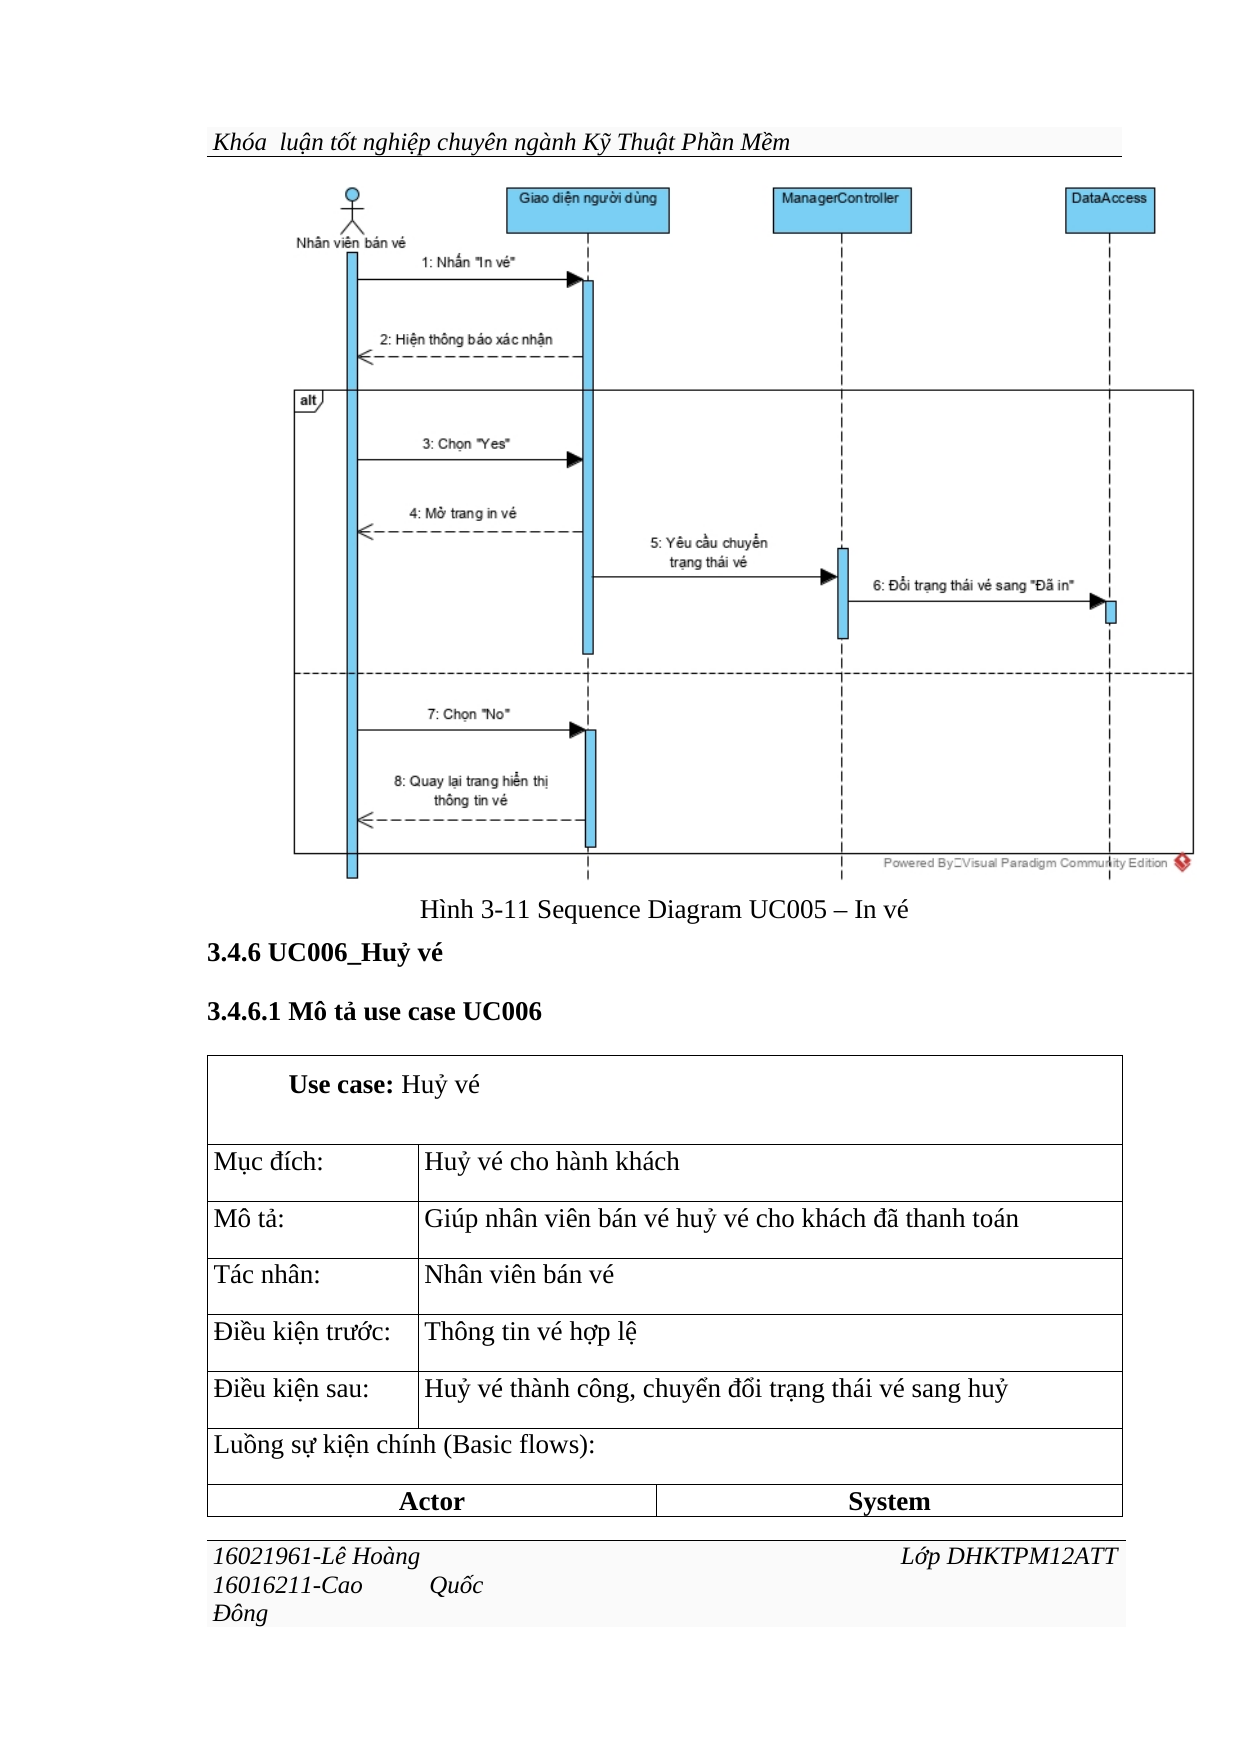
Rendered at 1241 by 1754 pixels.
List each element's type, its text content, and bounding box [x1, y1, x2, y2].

table_cell Mô tả: [208, 1202, 418, 1257]
table_cell Điều kiện sau: [208, 1372, 418, 1427]
table_cell Điều kiện trước: [208, 1315, 418, 1371]
table_cell Giúp nhân viên bán vé huỷ vé cho khách đã thanh toán [419, 1202, 1122, 1257]
subtitle UC006_Huỷ vé [207, 936, 1122, 967]
table_cell Luồng sự kiện chính (Basic flows): [208, 1429, 1122, 1484]
table_cell System [657, 1485, 1122, 1516]
table_cell Tác nhân: [208, 1259, 418, 1314]
text Hình - Sequence Diagram UC005 – In vé [207, 893, 1122, 924]
table_cell Huỷ vé cho hành khách [419, 1145, 1122, 1201]
picture [281, 185, 1198, 884]
table_cell Actor [208, 1485, 656, 1516]
table_cell Mục đích: [208, 1145, 418, 1201]
subtitle Mô tả use case UC006 [207, 996, 1122, 1027]
table_cell Huỷ vé thành công, chuyển đổi trạng thái vé sang huỷ [419, 1372, 1122, 1427]
table_cell Nhân viên bán vé [419, 1259, 1122, 1314]
table_header Use case: Huỷ vé [208, 1056, 1122, 1144]
table_cell Thông tin vé hợp lệ [419, 1315, 1122, 1371]
